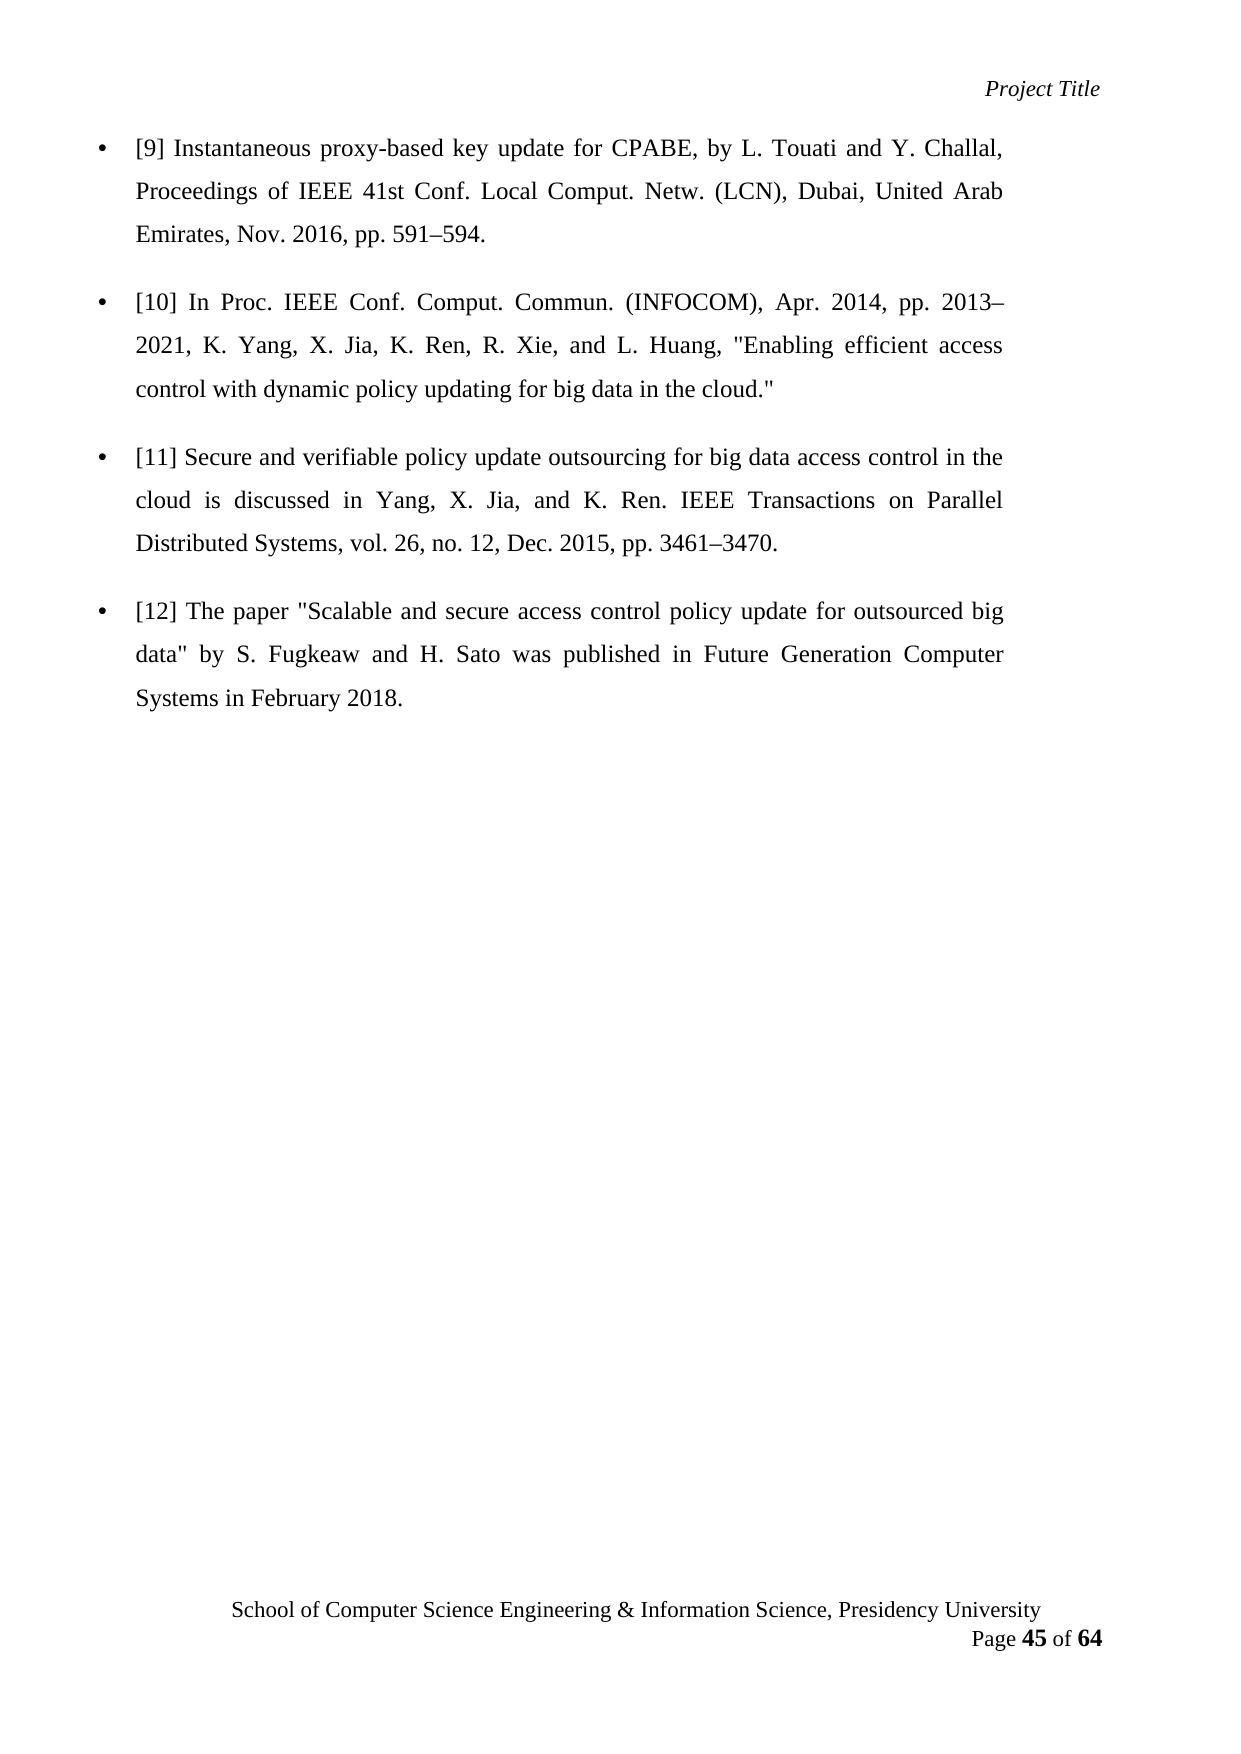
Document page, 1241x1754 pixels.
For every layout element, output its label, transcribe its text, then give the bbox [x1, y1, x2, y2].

list [12] The paper "Scalable and secure access control policy update for outsourced big data" by S. Fugkeaw and H. Sato was published in Future Generation Computer Systems in February 2018. [98, 596, 1005, 711]
list [11] Secure and verifiable policy update outsourcing for big data access control in the cloud is discussed in Yang, X. Jia, and K. Ren. IEEE Transactions on Parallel Distributed Systems, vol. 26, no. 12, Dec. 2015, pp. 3461–3470. [98, 442, 1005, 557]
list [9] Instantaneous proxy-based key update for CPABE, by L. Touati and Y. Challal, Proceedings of IEEE 41st Conf. Local Comput. Netw. (LCN), Dubai, United Arab Emirates, Nov. 2016, pp. 591–594. [98, 133, 1005, 248]
list [10] In Proc. IEEE Conf. Comput. Commun. (INFOCOM), Apr. 2014, pp. 2013–2021, K. Yang, X. Jia, K. Ren, R. Xie, and L. Huang, "Enabling efficient access control with dynamic policy updating for big data in the cloud." [98, 287, 1005, 402]
